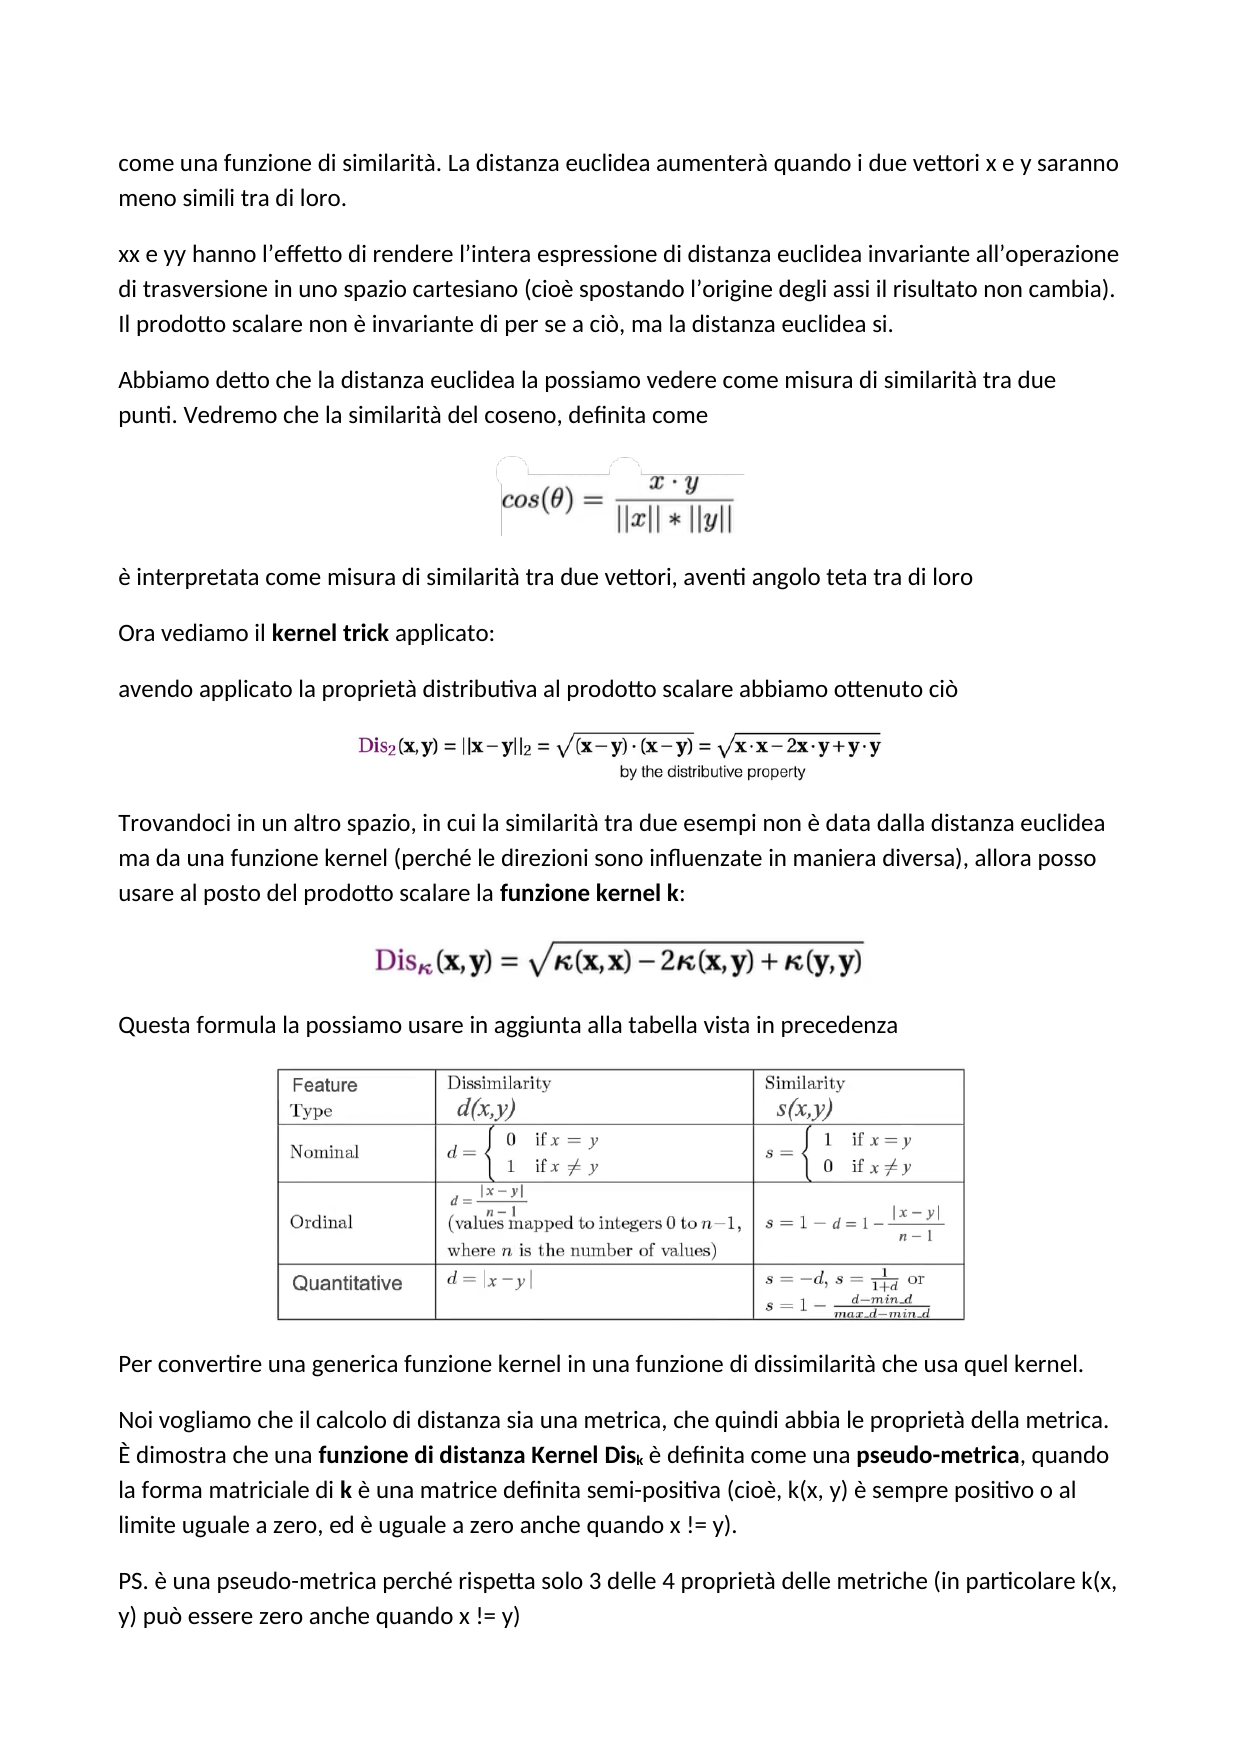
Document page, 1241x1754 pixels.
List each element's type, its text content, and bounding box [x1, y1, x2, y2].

picture [274, 1065, 967, 1323]
text Ora vediamo il kernel trick applicato: [118, 617, 1122, 647]
text Per convertire una generica funzione kernel in una funzione di dissimilarità che usa quel kernel. [118, 1348, 1122, 1379]
picture [496, 455, 745, 536]
text xx e yy hanno l’effetto di rendere l’intera espressione di distanza euclidea invariante all’operazione di trasversione in uno spazio cartesiano (cioè spostando l’origine degli assi il risultato non cambia). Il prodotto scalare non è invariante di per se a ciò, ma la distanza euclidea si. [118, 238, 1122, 339]
text Trovandoci in un altro spazio, in cui la similarità tra due esempi non è data dalla distanza euclidea ma da una funzione kernel (perché le direzioni sono influenzate in maniera diversa), allora posso usare al posto del prodotto scalare la funzione kernel k: [118, 807, 1122, 908]
text Questa formula la possiamo usare in aggiunta alla tabella vista in precedenza [118, 1010, 1122, 1040]
picture [353, 728, 887, 782]
text avendo applicato la proprietà distributiva al prodotto scalare abbiamo ottenuto ciò [118, 673, 1122, 703]
text Abbiamo detto che la distanza euclidea la possiamo vedere come misura di similarità tra due punti. Vedremo che la similarità del coseno, definita come [118, 364, 1122, 430]
picture [370, 932, 870, 985]
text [118, 148, 1122, 213]
text Noi vogliamo che il calcolo di distanza sia una metrica, che quindi abbia le proprietà della metrica. È dimostra che una funzione di distanza Kernel Disk è definita come una pseudo-metrica, quando la forma matriciale di k è una matrice definita semi-positiva (cioè, k(x, y) è sempre positivo o al limite uguale a zero, ed è uguale a zero anche quando x != y). [118, 1404, 1122, 1539]
text PS. è una pseudo-metrica perché rispetta solo 3 delle 4 proprietà delle metriche (in particolare k(x, y) può essere zero anche quando x != y) [118, 1565, 1122, 1630]
text è interpretata come misura di similarità tra due vettori, aventi angolo teta tra di loro [118, 561, 1122, 592]
